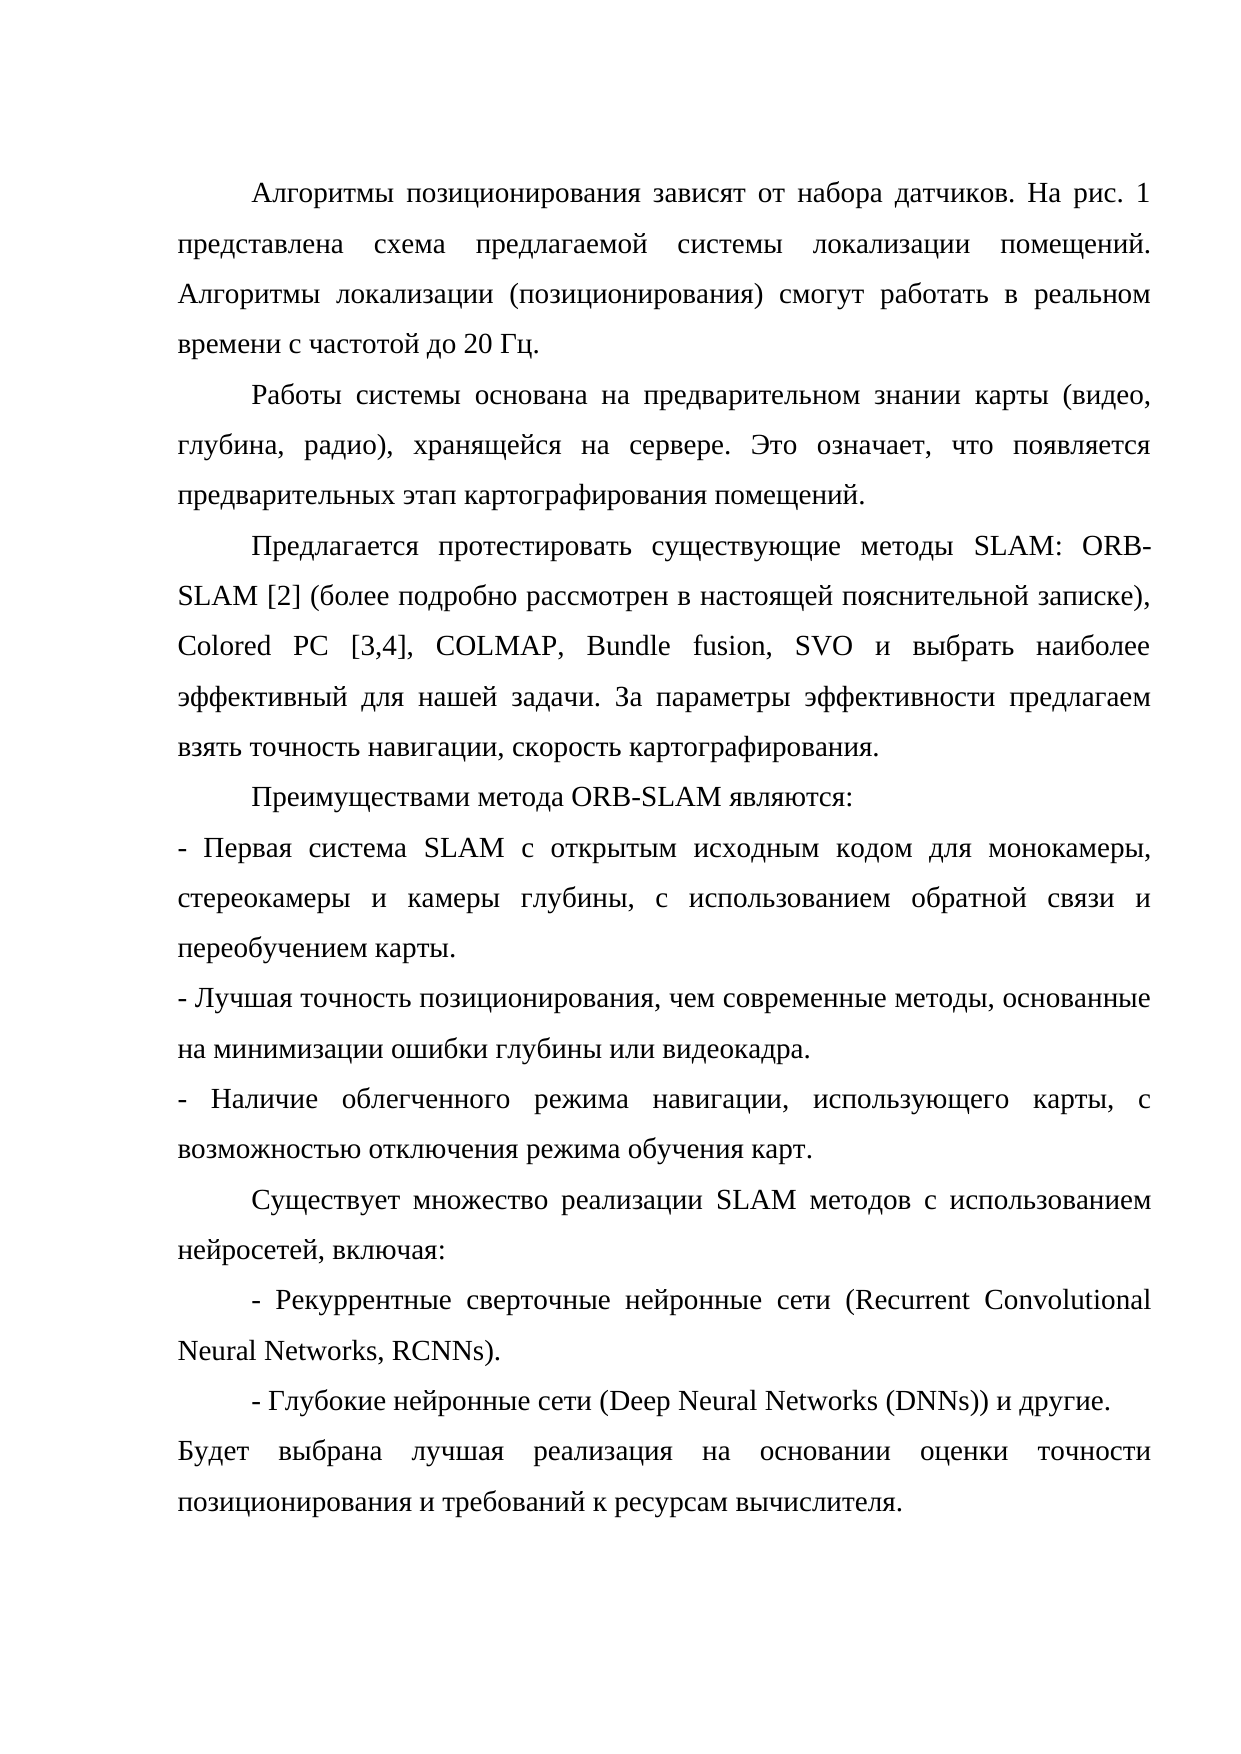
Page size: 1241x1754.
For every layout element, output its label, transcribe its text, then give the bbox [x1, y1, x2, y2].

text - Наличие облегченного режима навигации, использующего карты, с возможностью отключения режима обучения карт. [177, 1081, 1152, 1165]
text Предлагается протестировать существующие методы SLAM: ORB-SLAM [2] (более подробно рассмотрен в настоящей пояснительной записке), Colored PC [3,4], COLMAP, Bundle fusion, SVO и выбрать наиболее эффективный для нашей задачи. За параметры эффективности предлагаем взять точность навигации, скорость картографирования. [177, 528, 1152, 763]
text Преимуществами метода ORB-SLAM являются: [177, 779, 1152, 813]
text Существует множество реализации SLAM методов с использованием нейросетей, включая: [177, 1182, 1152, 1266]
text - Рекуррентные сверточные нейронные сети (Recurrent Convolutional Neural Networks, RCNNs). [177, 1282, 1152, 1366]
text - Первая система SLAM с открытым исходным кодом для монокамеры, стереокамеры и камеры глубины, с использованием обратной связи и переобучением карты. [177, 830, 1152, 964]
text Будет выбрана лучшая реализация на основании оценки точности позиционирования и требований к ресурсам вычислителя. [177, 1433, 1152, 1517]
text Работы системы основана на предварительном знании карты (видео, глубина, радио), хранящейся на сервере. Это означает, что появляется предварительных этап картографирования помещений. [177, 377, 1152, 511]
text - Лучшая точность позиционирования, чем современные методы, основанные на минимизации ошибки глубины или видеокадра. [177, 981, 1152, 1064]
text - Глубокие нейронные сети (Deep Neural Networks (DNNs)) и другие. [177, 1383, 1152, 1417]
text Алгоритмы позиционирования зависят от набора датчиков. На рис. 1 представлена ​​схема предлагаемой системы локализации помещений. Алгоритмы локализации (позиционирования) смогут работать в реальном времени с частотой до 20 Гц. [177, 176, 1152, 360]
